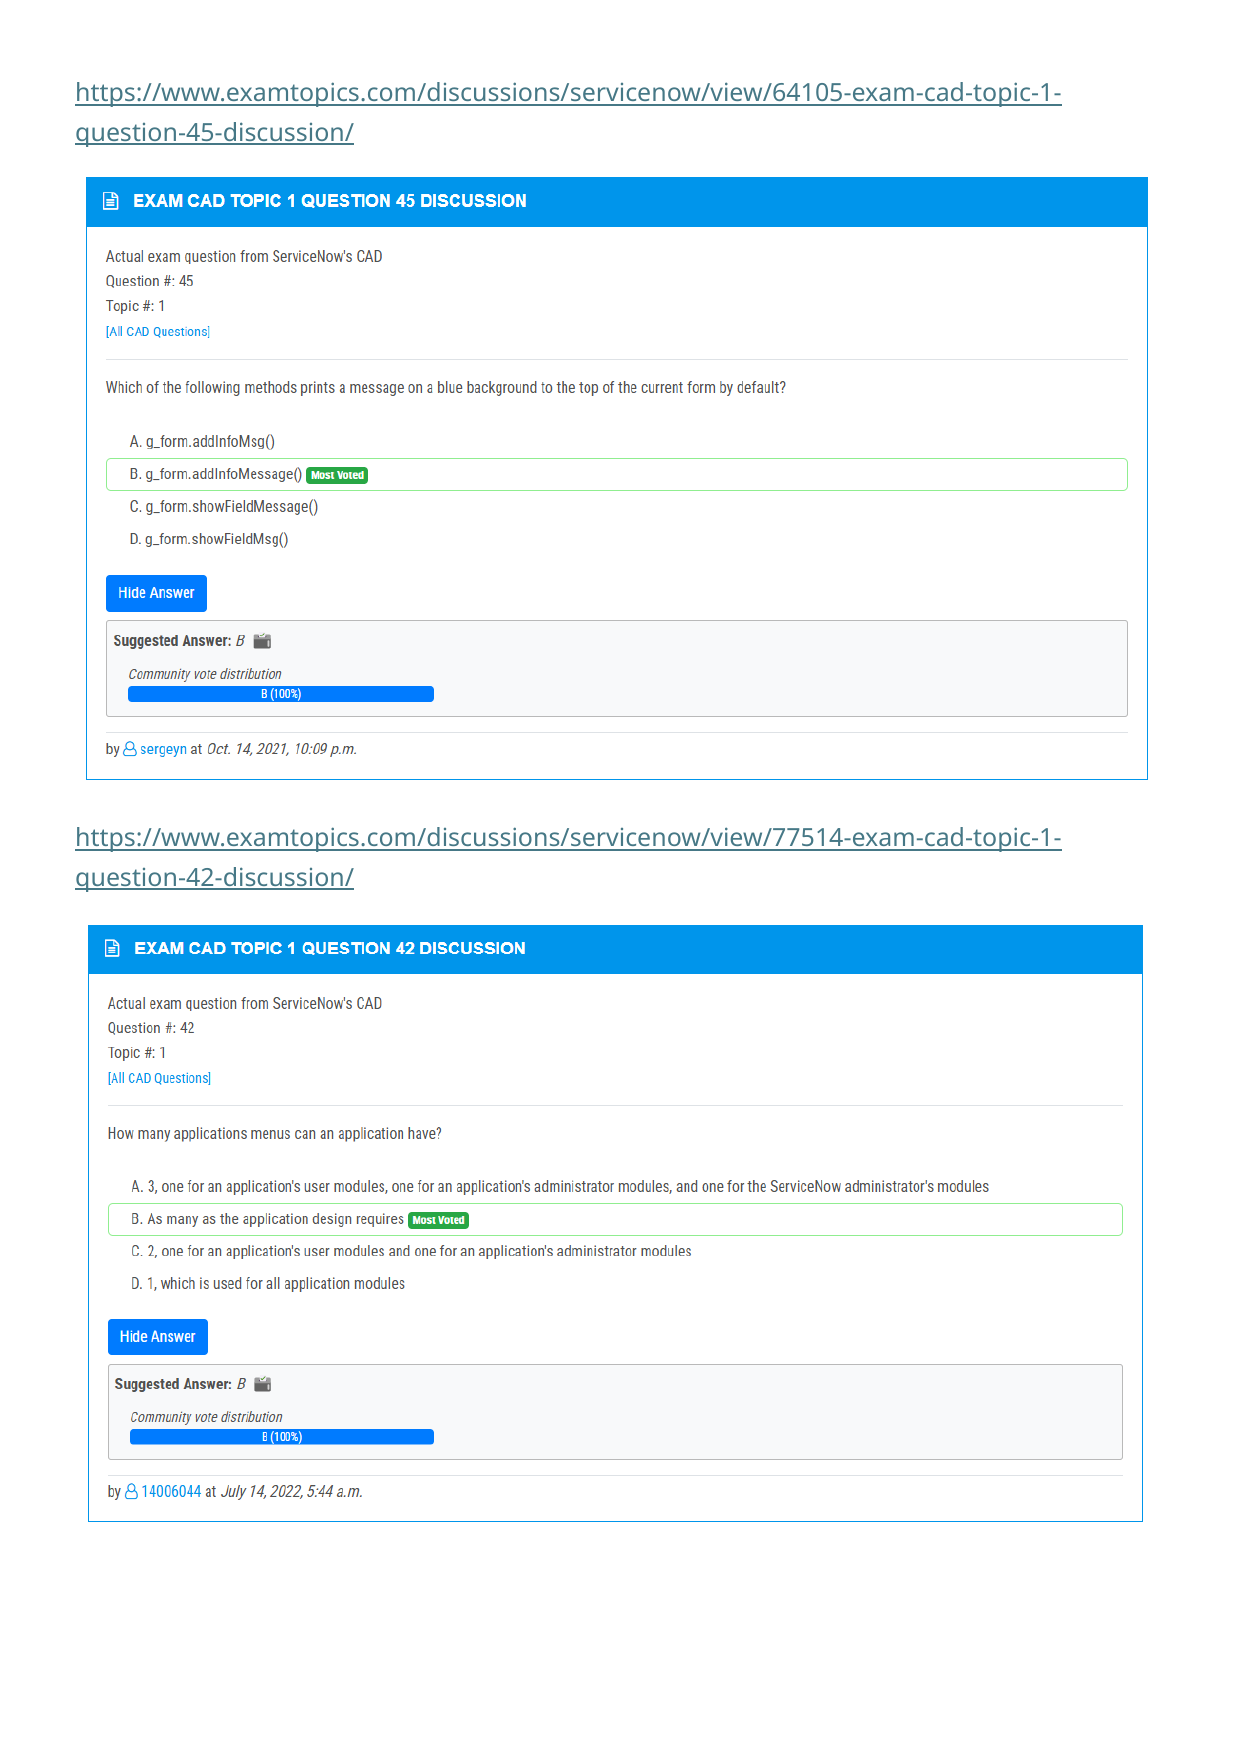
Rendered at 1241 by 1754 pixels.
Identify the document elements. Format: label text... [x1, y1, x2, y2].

text https://www.examtopics.com/discussions/servicenow/view/64105-exam-cad-topic-1-question-45-discussion/ [75, 75, 1165, 148]
picture [75, 170, 1166, 799]
text https://www.examtopics.com/discussions/servicenow/view/77514-exam-cad-topic-1-question-42-discussion/ [75, 820, 1165, 893]
picture [75, 915, 1166, 1539]
